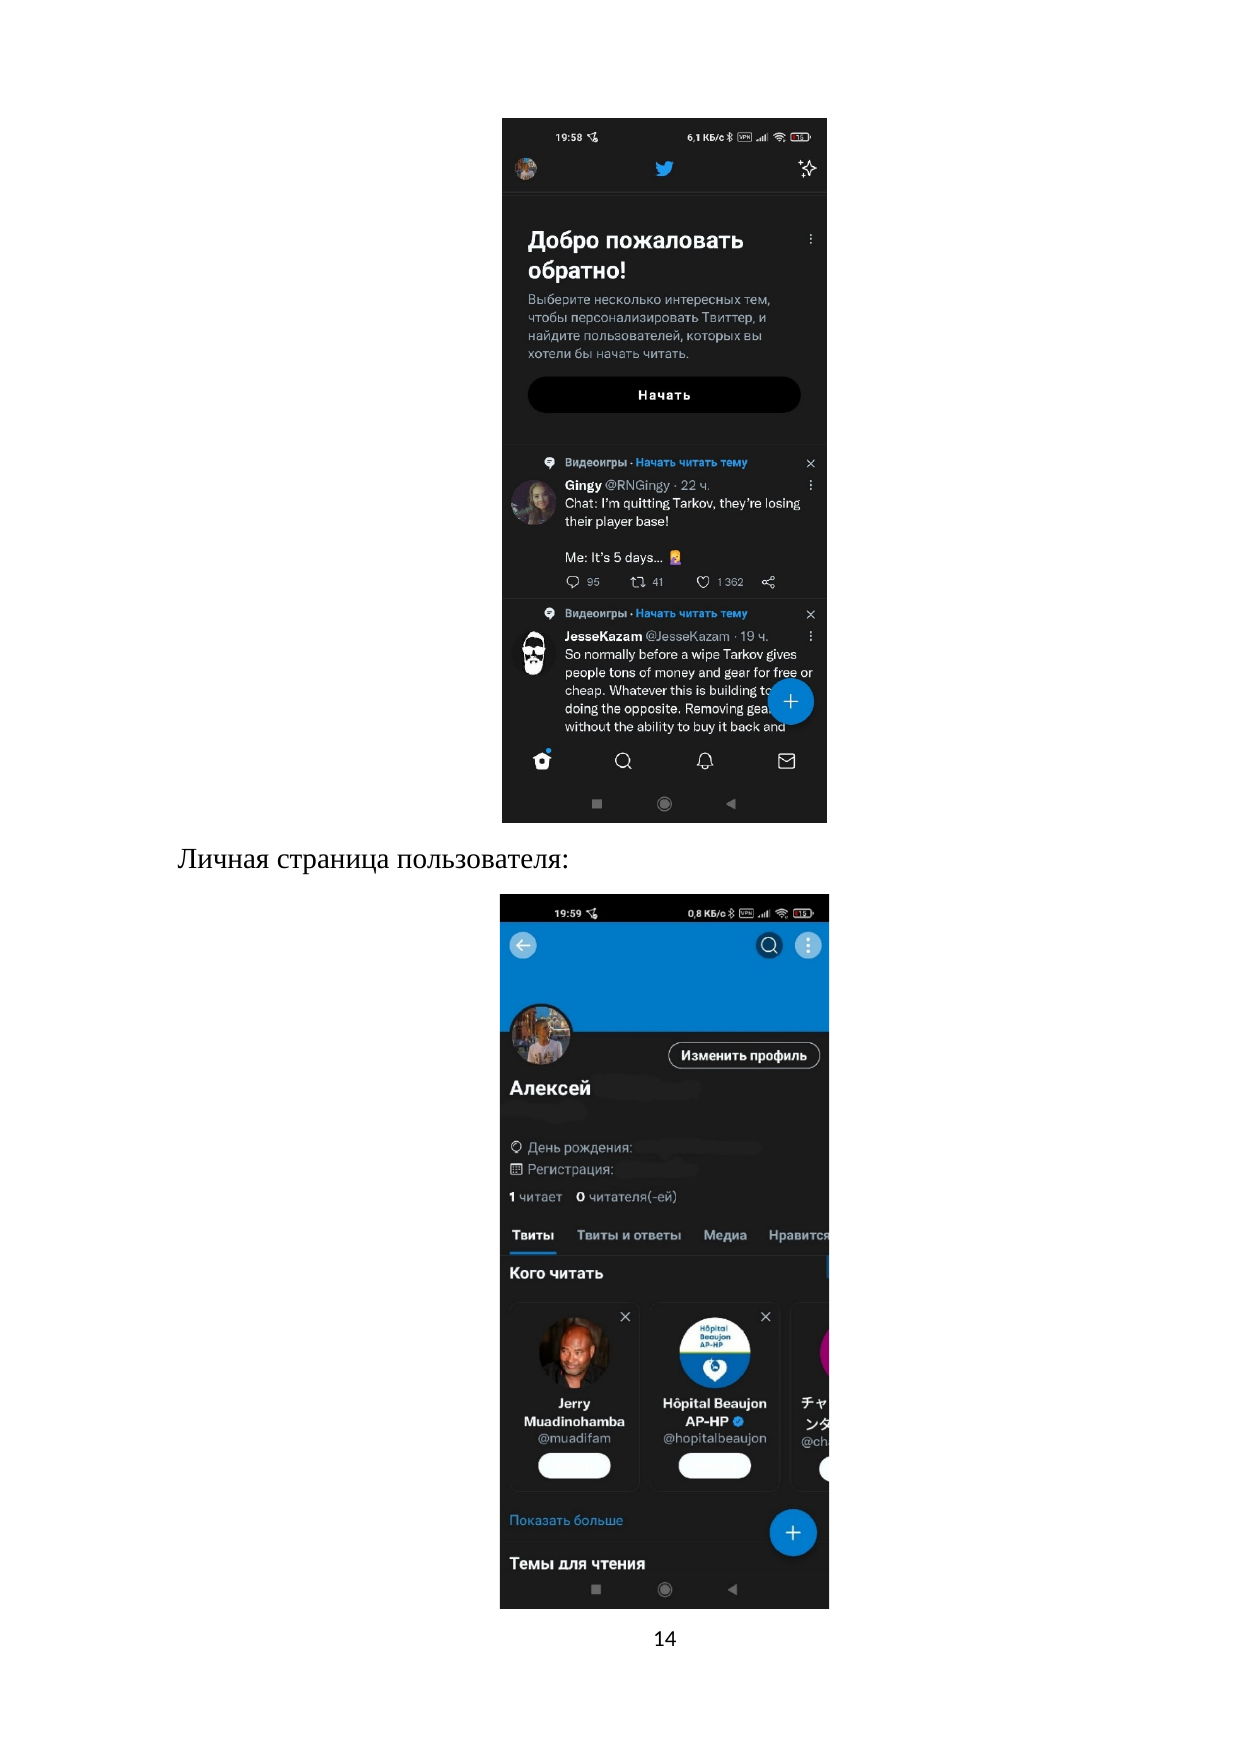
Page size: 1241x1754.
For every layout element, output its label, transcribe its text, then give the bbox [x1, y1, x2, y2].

picture [499, 894, 830, 1609]
text Личная страница пользователя: [177, 841, 1152, 875]
picture [502, 118, 827, 823]
